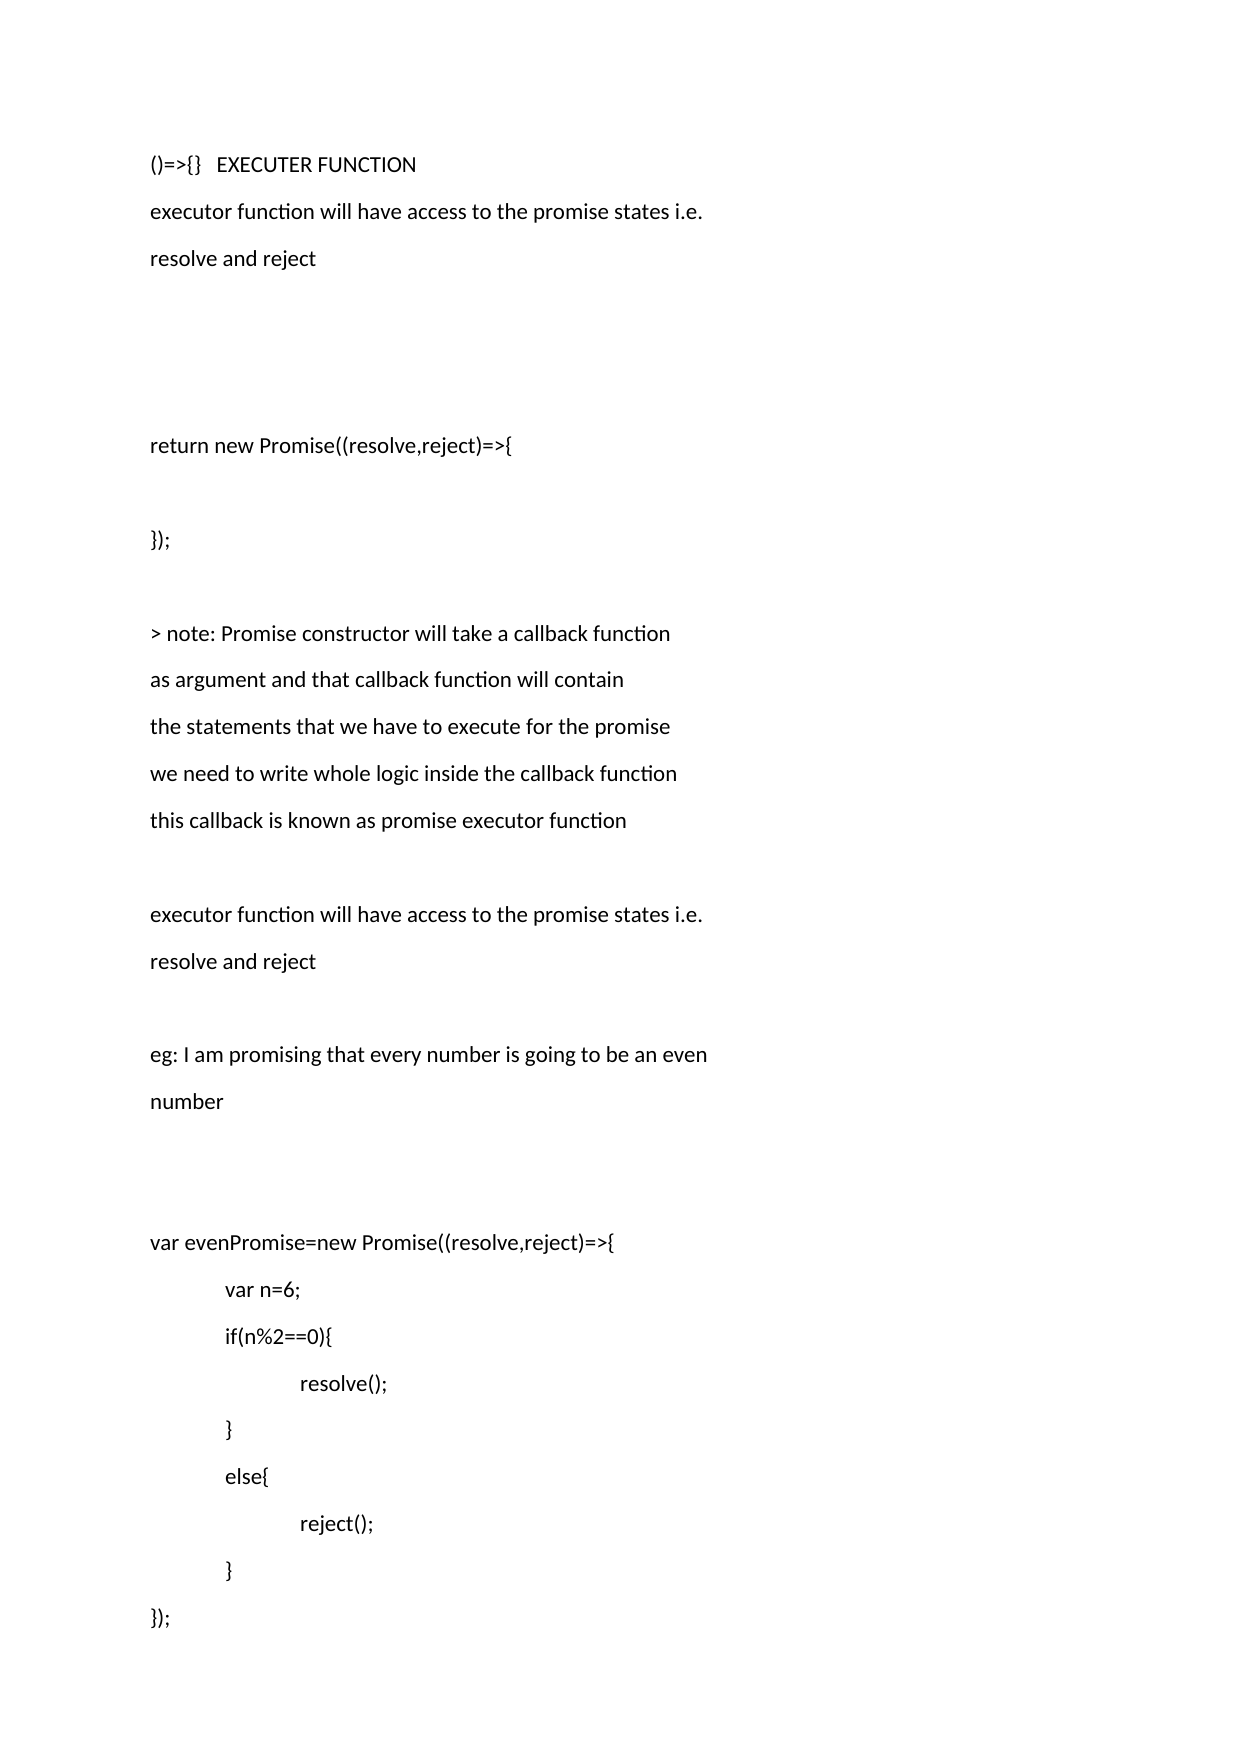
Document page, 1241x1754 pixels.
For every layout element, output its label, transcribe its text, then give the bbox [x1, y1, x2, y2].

text executor function will have access to the promise states i.e. [150, 197, 1090, 225]
text }); [150, 525, 1090, 553]
text eg: I am promising that every number is going to be an even [150, 1041, 1090, 1069]
text resolve and reject [150, 947, 1090, 975]
text if(n%2==0){ [150, 1322, 1090, 1350]
text else{ [150, 1462, 1090, 1491]
text executor function will have access to the promise states i.e. [150, 900, 1090, 928]
text }); [150, 1603, 1090, 1631]
text } [150, 1416, 1090, 1444]
text this callback is known as promise executor function [150, 806, 1090, 834]
text resolve and reject [150, 244, 1090, 272]
text return new Promise((resolve,reject)=>{ [150, 431, 1090, 459]
text as argument and that callback function will contain [150, 666, 1090, 694]
text number [150, 1087, 1090, 1116]
text } [150, 1556, 1090, 1584]
text var n=6; [150, 1275, 1090, 1303]
text reject(); [150, 1509, 1090, 1537]
text the statements that we have to execute for the promise [150, 712, 1090, 741]
text resolve(); [150, 1369, 1090, 1397]
text we need to write whole logic inside the callback function [150, 759, 1090, 787]
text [150, 1228, 1090, 1256]
text ()=>{} EXECUTER FUNCTION [150, 150, 1090, 178]
text > note: Promise constructor will take a callback function [150, 619, 1090, 647]
